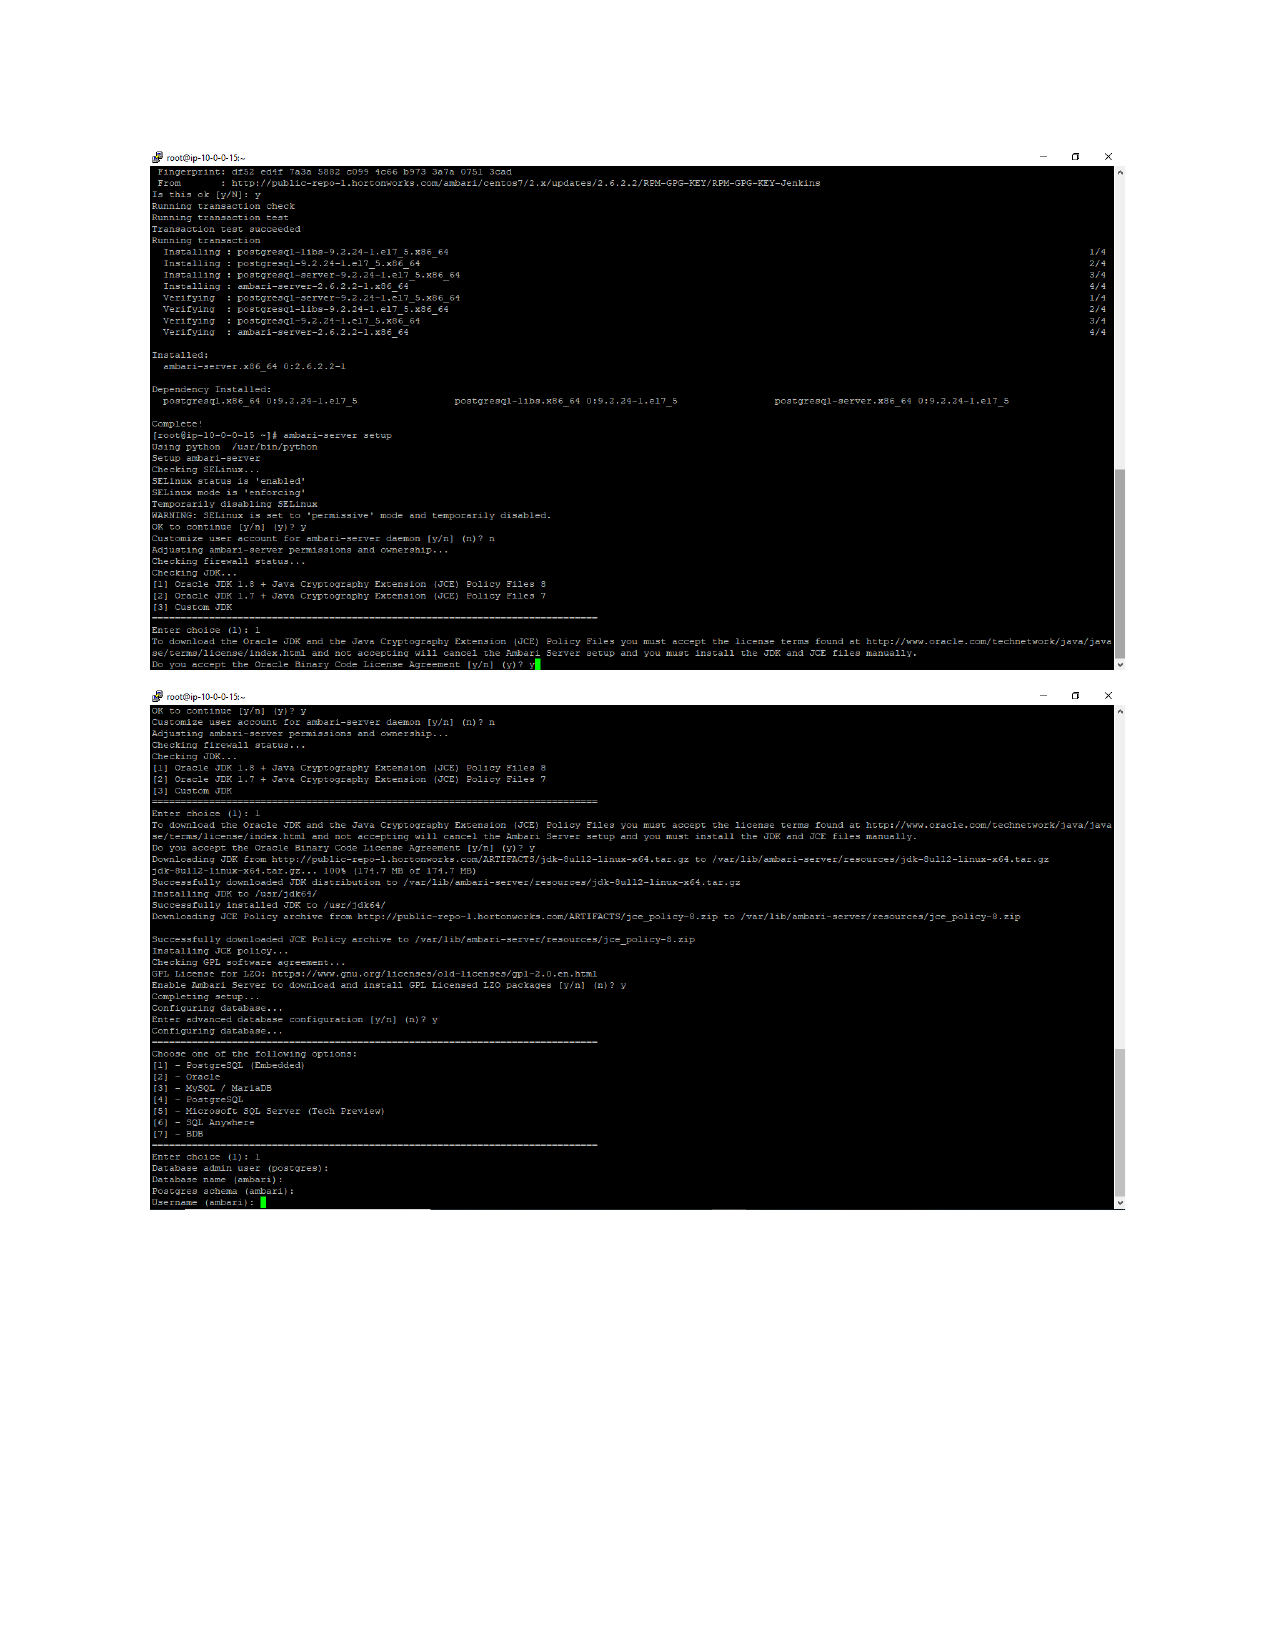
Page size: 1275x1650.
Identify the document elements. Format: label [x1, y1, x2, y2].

picture [150, 688, 1125, 1210]
picture [150, 150, 1125, 670]
